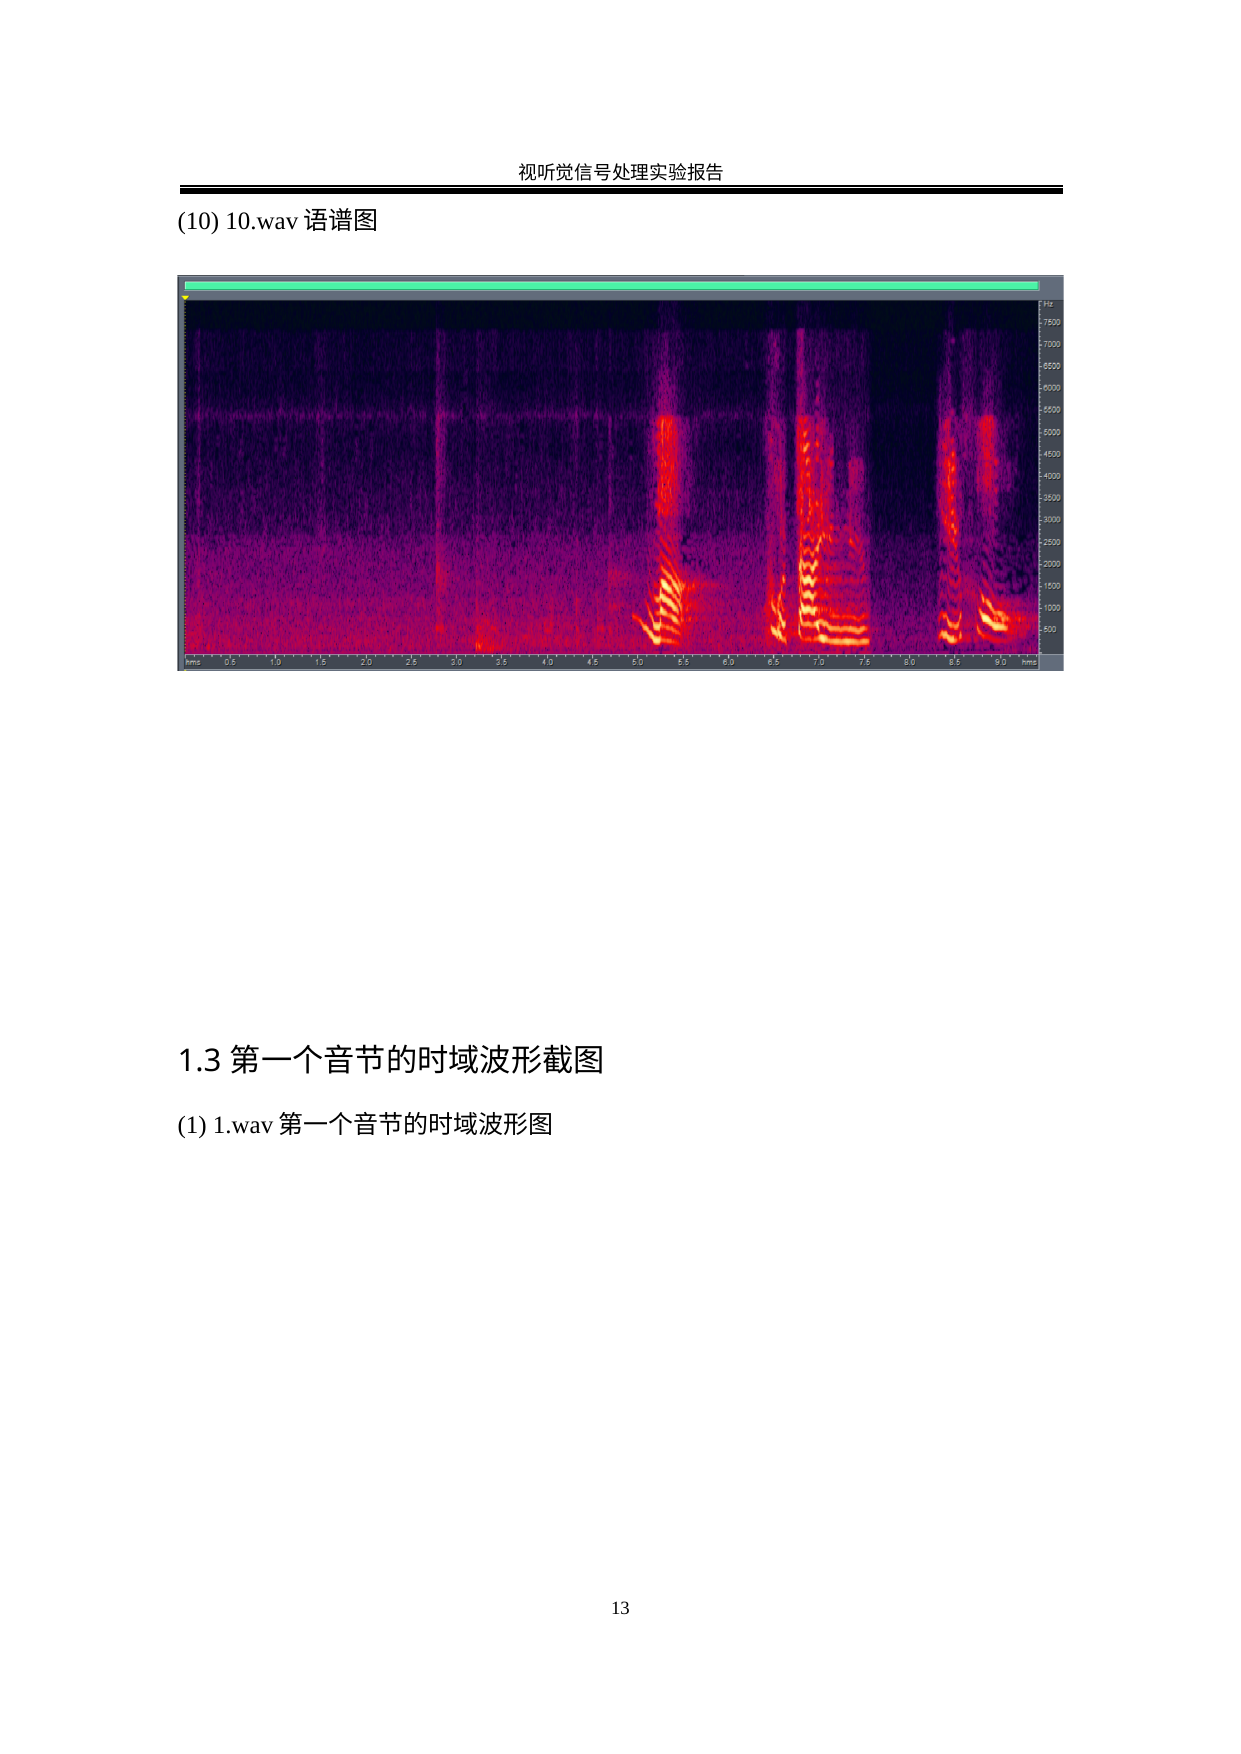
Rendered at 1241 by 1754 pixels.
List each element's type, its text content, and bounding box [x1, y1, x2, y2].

text (1) 1.wav第一个音节的时域波形图 [177, 1105, 1063, 1141]
picture [177, 275, 1064, 671]
subtitle 1.3 第一个音节的时域波形截图 [177, 1040, 1063, 1080]
text (10) 10.wav语谱图 [177, 201, 1063, 237]
